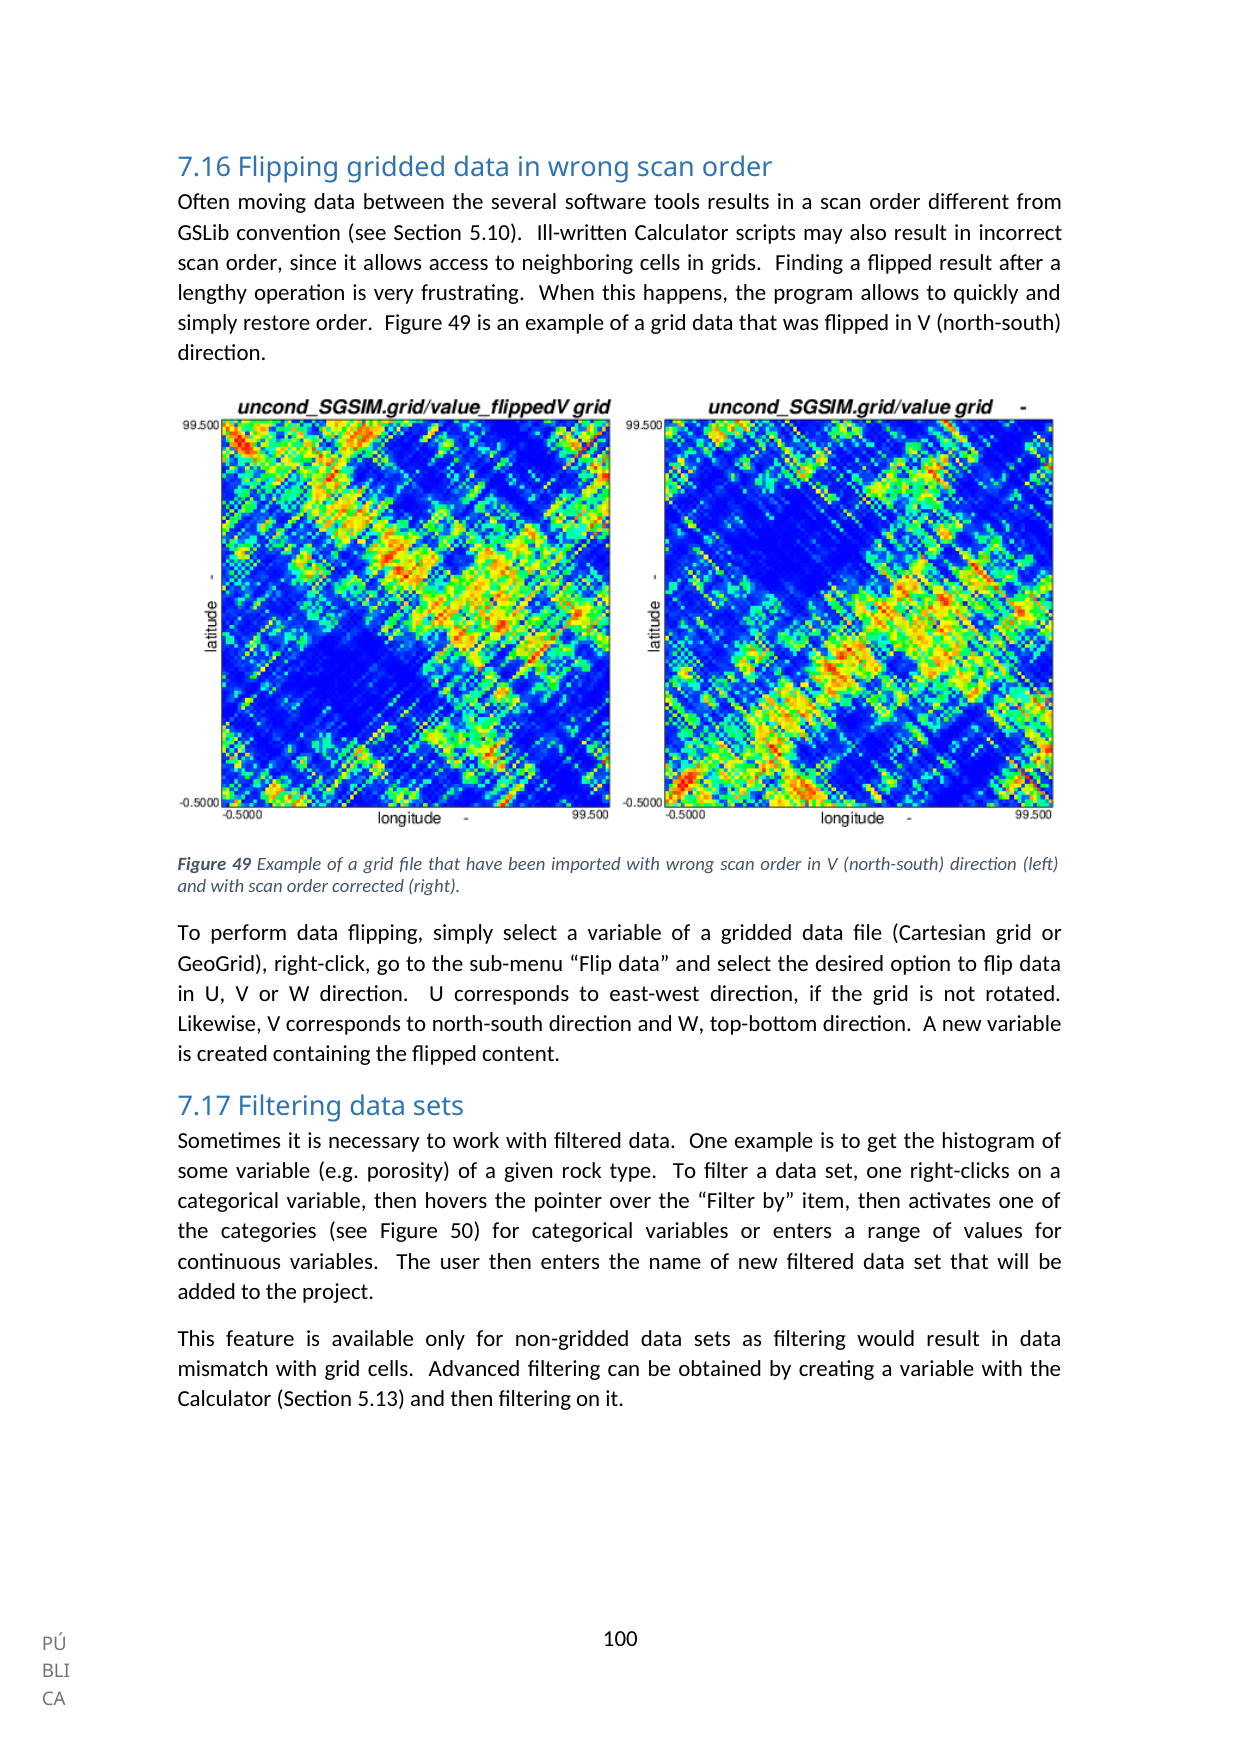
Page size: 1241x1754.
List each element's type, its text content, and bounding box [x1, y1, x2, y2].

text Sometimes it is necessary to work with filtered data. One example is to get the histogram of some variable (e.g. porosity) of a given rock type. To filter a data set, one right-clicks on a categorical variable, then hovers the pointer over the “Filter by” item, then activates one of the categories (see Figure 48) for categorical variables or enters a range of values for continuous variables. The user then enters the name of new filtered data set that will be added to the project. [177, 1126, 1063, 1305]
text This feature is available only for non-gridded data sets as filtering would result in data mismatch with grid cells. Advanced filtering can be obtained by creating a variable with the Calculator (Section 5.13) and then filtering on it. [177, 1324, 1063, 1412]
text Often moving data between the several software tools results in a scan order different from GSLib convention (see Section 5.10). Ill-written Calculator scripts may also result in incorrect scan order, since it allows access to neighboring cells in grids. Finding a flipped result after a lengthy operation is very frustrating. When this happens, the program allows to quickly and simply restore order. Figure 47 is an example of a grid data that was flipped in V (north-south) direction. [177, 187, 1063, 366]
text Figure 49 Example of a grid file that have been imported with wrong scan order in V (north-south) direction (left) and with scan order corrected (right). [177, 852, 1063, 898]
subtitle Flipping gridded data in wrong scan order [177, 148, 1063, 184]
picture [177, 385, 1062, 833]
text To perform data flipping, simply select a variable of a gridded data file (Cartesian grid or GeoGrid), right-click, go to the sub-menu “Flip data” and select the desired option to flip data in U, V or W direction. U corresponds to east-west direction, if the grid is not rotated. Likewise, V corresponds to north-south direction and W, top-bottom direction. A new variable is created containing the flipped content. [177, 918, 1063, 1067]
subtitle Filtering data sets [177, 1086, 1063, 1123]
